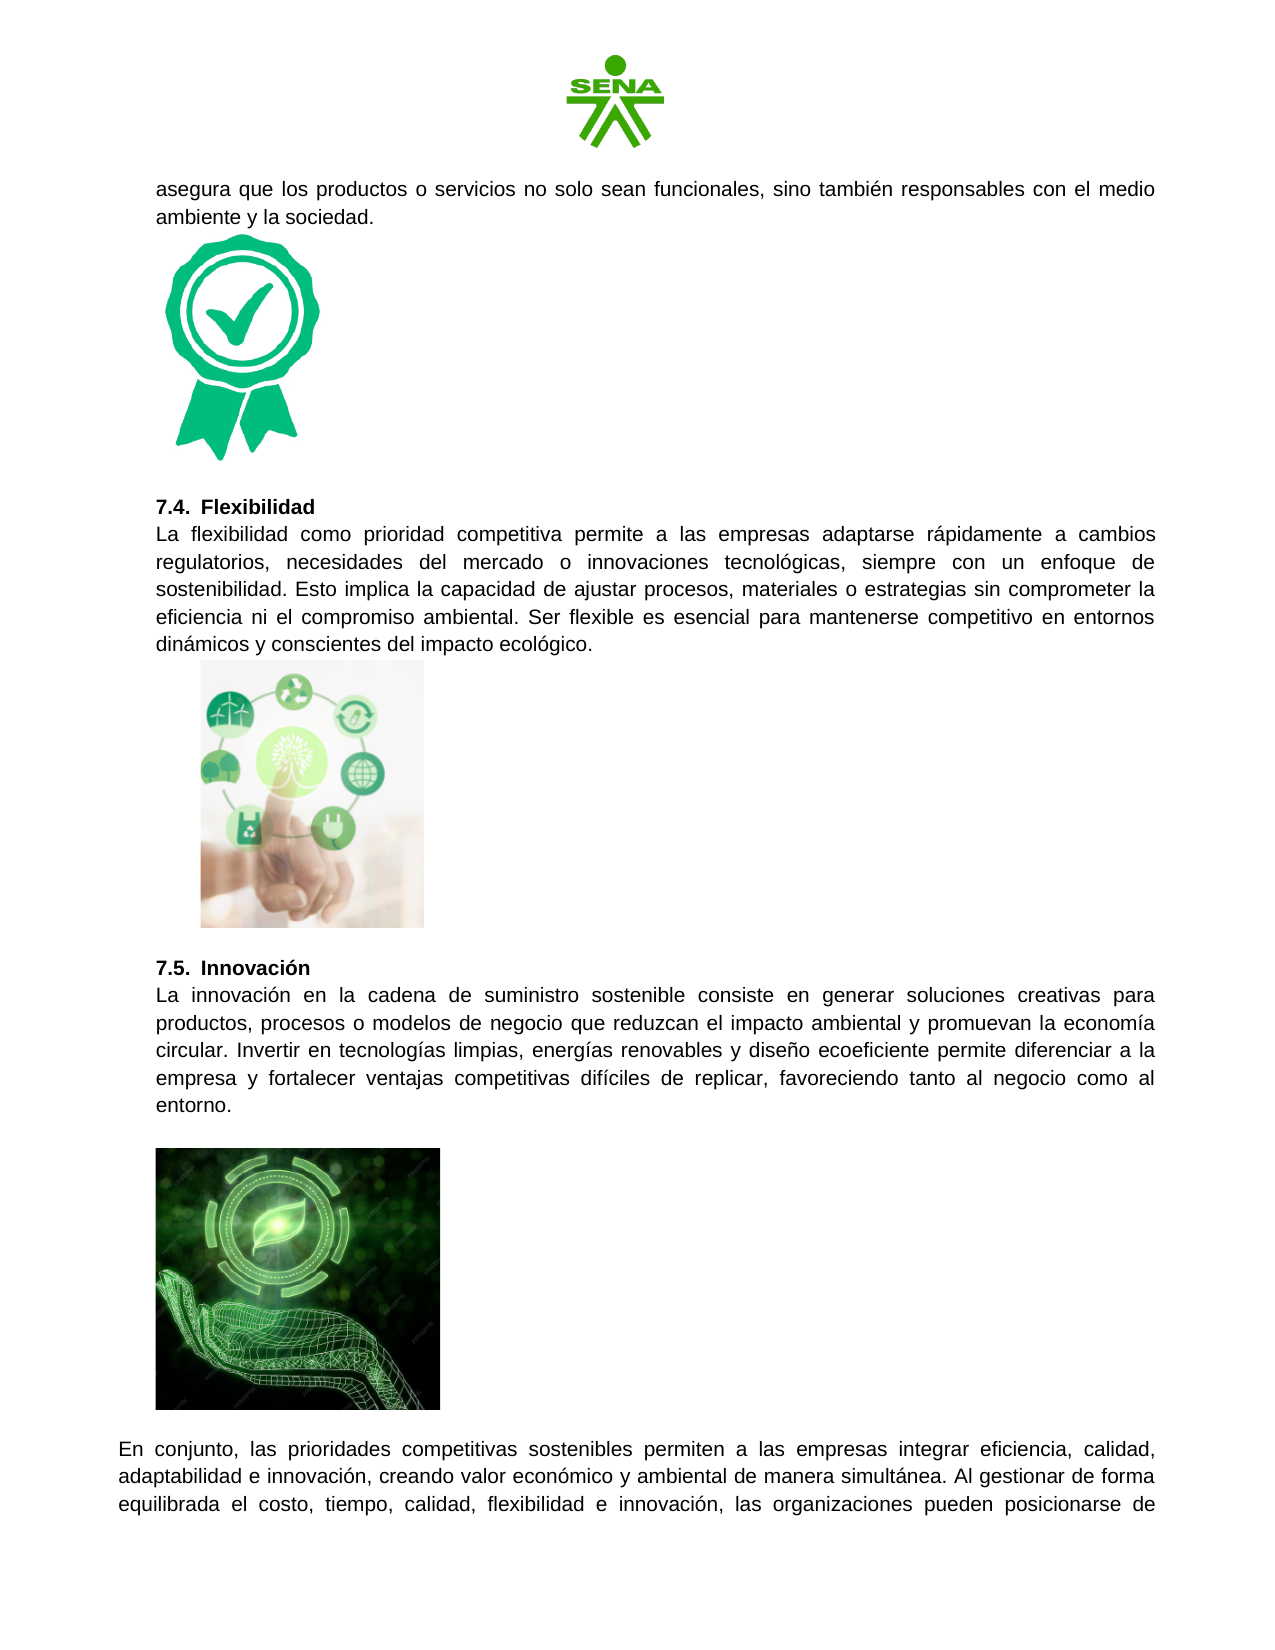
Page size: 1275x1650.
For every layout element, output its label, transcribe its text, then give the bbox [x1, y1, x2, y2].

list La flexibilidad como prioridad competitiva permite a las empresas adaptarse rápidamente a cambios regulatorios, necesidades del mercado o innovaciones tecnológicas, siempre con un enfoque de sostenibilidad. Esto implica la capacidad de ajustar procesos, materiales o estrategias sin comprometer la eficiencia ni el compromiso ambiental. Ser flexible es esencial para mantenerse competitivo en entornos dinámicos y conscientes del impacto ecológico. [156, 522, 1157, 656]
picture [200, 659, 424, 928]
list Flexibilidad [156, 494, 1157, 518]
picture [155, 232, 325, 467]
list La innovación en la cadena de suministro sostenible consiste en generar soluciones creativas para productos, procesos o modelos de negocio que reduzcan el impacto ambiental y promuevan la economía circular. Invertir en tecnologías limpias, energías renovables y diseño ecoeficiente permite diferenciar a la empresa y fortalecer ventajas competitivas difíciles de replicar, favoreciendo tanto al negocio como al entorno. [156, 983, 1157, 1117]
list Innovación [156, 956, 1157, 979]
picture [155, 1148, 440, 1410]
picture [566, 55, 664, 148]
